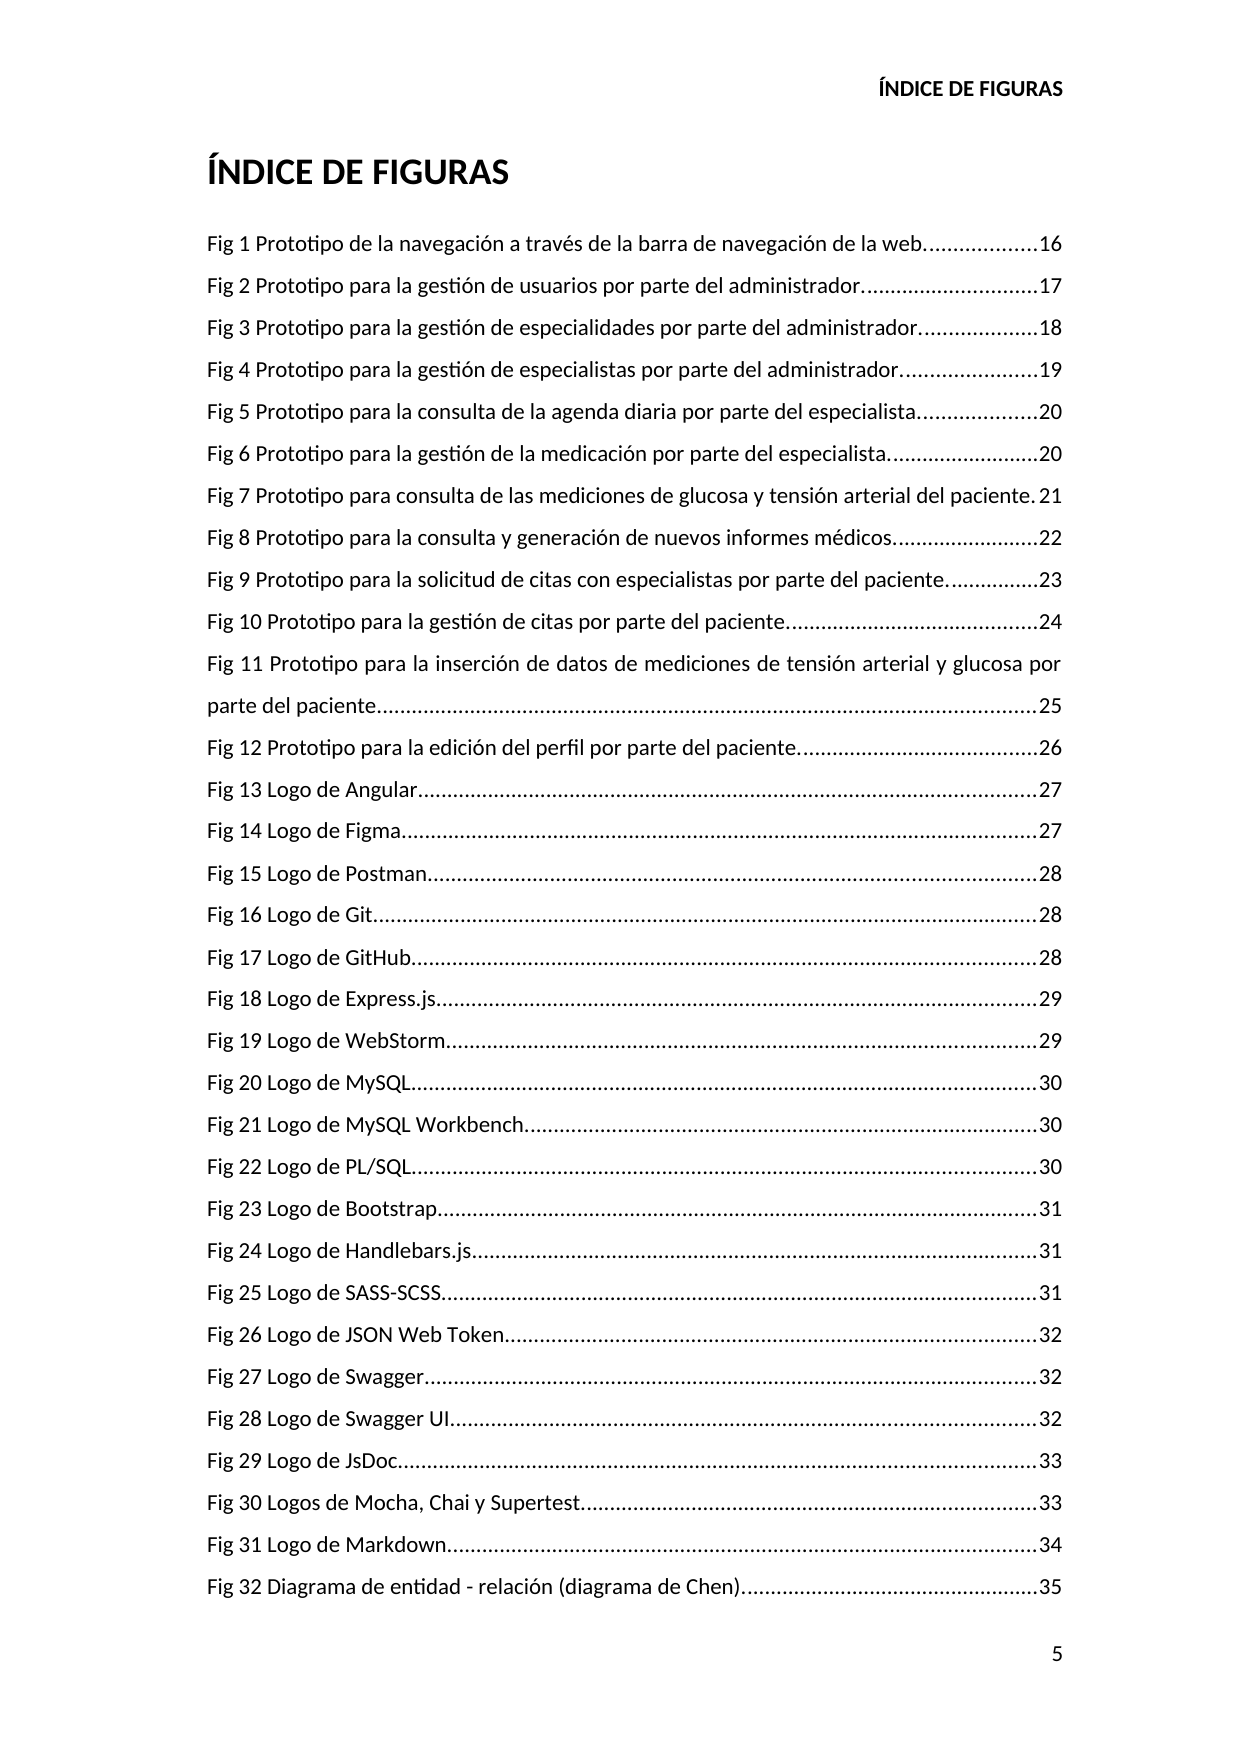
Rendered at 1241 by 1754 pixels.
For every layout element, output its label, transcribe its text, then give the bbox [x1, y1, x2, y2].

text Fig 30 Logos de Mocha, Chai y Supertest. 33 [207, 1488, 1063, 1516]
text Fig 7 Prototipo para consulta de las mediciones de glucosa y tensión arterial del paciente. 21 [207, 481, 1063, 509]
text Fig 3 Prototipo para la gestión de especialidades por parte del administrador. 18 [207, 313, 1063, 341]
text Fig 28 Logo de Swagger UI. 32 [207, 1404, 1063, 1432]
text Fig 23 Logo de Bootstrap. 31 [207, 1194, 1063, 1222]
text Fig 11 Prototipo para la inserción de datos de mediciones de tensión arterial y glucosa por parte del paciente. 25 [207, 649, 1063, 719]
text Fig 12 Prototipo para la edición del perfil por parte del paciente. 26 [207, 733, 1063, 761]
text Fig 2 Prototipo para la gestión de usuarios por parte del administrador. 17 [207, 271, 1063, 299]
text ÍNDICE DE FIGURAS [207, 148, 1063, 193]
text Fig 29 Logo de JsDoc. 33 [207, 1446, 1063, 1474]
text Fig 9 Prototipo para la solicitud de citas con especialistas por parte del paciente. 23 [207, 565, 1063, 593]
text Fig 32 Diagrama de entidad - relación (diagrama de Chen). 35 [207, 1572, 1063, 1600]
text Fig 1 Prototipo de la navegación a través de la barra de navegación de la web. 16 [207, 229, 1063, 257]
text Fig 4 Prototipo para la gestión de especialistas por parte del administrador. 19 [207, 355, 1063, 383]
text Fig 31 Logo de Markdown. 34 [207, 1530, 1063, 1558]
text Fig 5 Prototipo para la consulta de la agenda diaria por parte del especialista. 20 [207, 397, 1063, 425]
text Fig 22 Logo de PL/SQL. 30 [207, 1152, 1063, 1181]
text Fig 20 Logo de MySQL. 30 [207, 1068, 1063, 1097]
text Fig 25 Logo de SASS-SCSS. 31 [207, 1278, 1063, 1306]
text Fig 8 Prototipo para la consulta y generación de nuevos informes médicos. 22 [207, 523, 1063, 551]
text Fig 17 Logo de GitHub. 28 [207, 943, 1063, 971]
text Fig 13 Logo de Angular. 27 [207, 775, 1063, 803]
text Fig 21 Logo de MySQL Workbench. 30 [207, 1111, 1063, 1138]
text Fig 14 Logo de Figma. 27 [207, 817, 1063, 845]
text Fig 15 Logo de Postman. 28 [207, 859, 1063, 887]
text Fig 18 Logo de Express.js. 29 [207, 984, 1063, 1013]
text Fig 26 Logo de JSON Web Token. 32 [207, 1320, 1063, 1348]
text Fig 10 Prototipo para la gestión de citas por parte del paciente. 24 [207, 607, 1063, 635]
text Fig 16 Logo de Git. 28 [207, 901, 1063, 929]
text Fig 24 Logo de Handlebars.js 31 [207, 1236, 1063, 1264]
text Fig 6 Prototipo para la gestión de la medicación por parte del especialista. 20 [207, 439, 1063, 467]
text Fig 27 Logo de Swagger. 32 [207, 1362, 1063, 1390]
text Fig 19 Logo de WebStorm. 29 [207, 1027, 1063, 1054]
